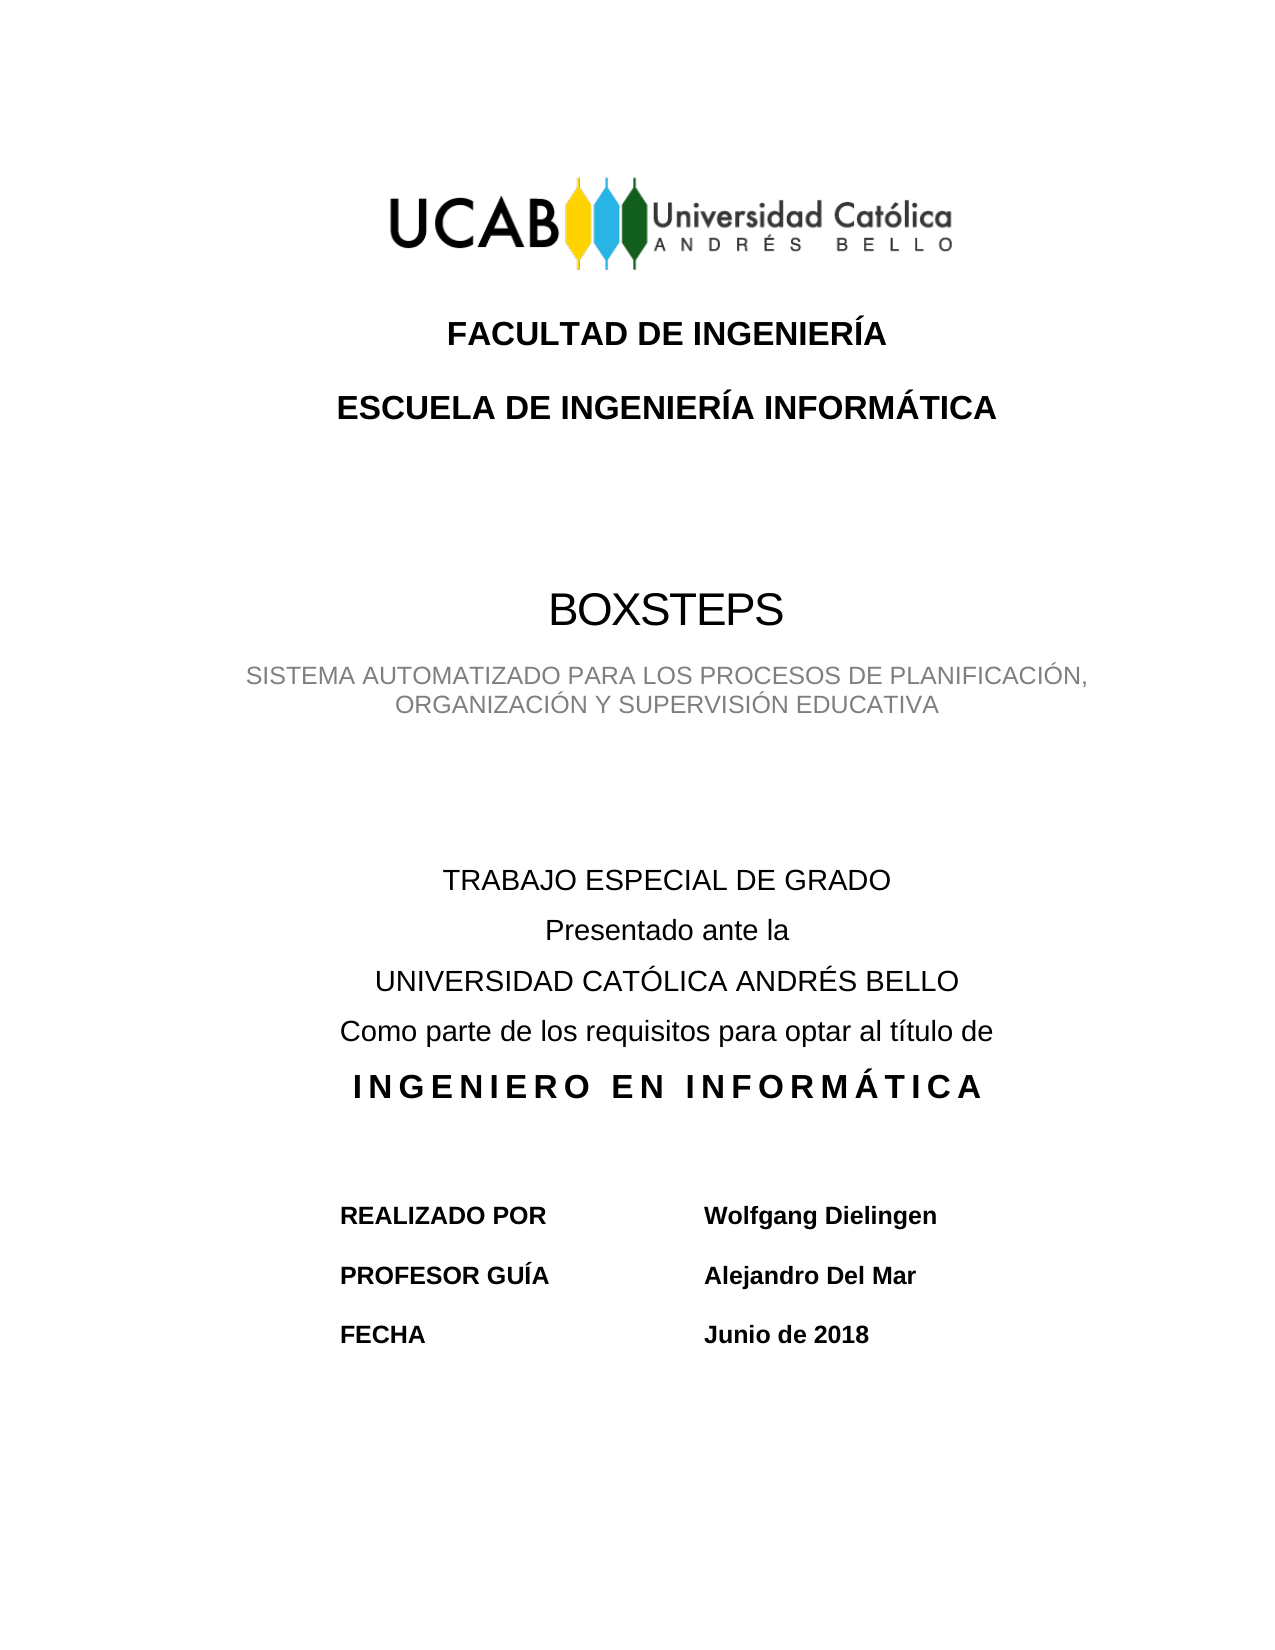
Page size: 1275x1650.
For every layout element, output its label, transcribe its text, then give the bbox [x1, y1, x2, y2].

text Alejandro Del Mar [704, 1261, 1098, 1289]
picture [362, 160, 972, 285]
title boxsteps [236, 582, 1098, 635]
text TRABAJO ESPECIAL DE GRADO Presentado ante la UNIVERSIDAD CATÓLICA ANDRÉS BELLO Como parte de los requisitos para optar al título de INGENIERO EN INFORMÁTICA [236, 863, 1098, 1105]
text REALIZADO POR [236, 1201, 630, 1229]
text FECHA [236, 1320, 630, 1349]
text ESCUELA DE INGENIERÍA INFORMÁTICA [236, 388, 1098, 427]
subtitle sistema automatizado para los procesos de planificación, organización y supervisión educativa [236, 661, 1098, 718]
text Junio de 2018 [704, 1320, 1098, 1349]
text Wolfgang Dielingen [704, 1201, 1098, 1229]
text PROFESOR GUÍA [236, 1261, 630, 1289]
text FACULTAD DE INGENIERÍA [236, 314, 1098, 352]
